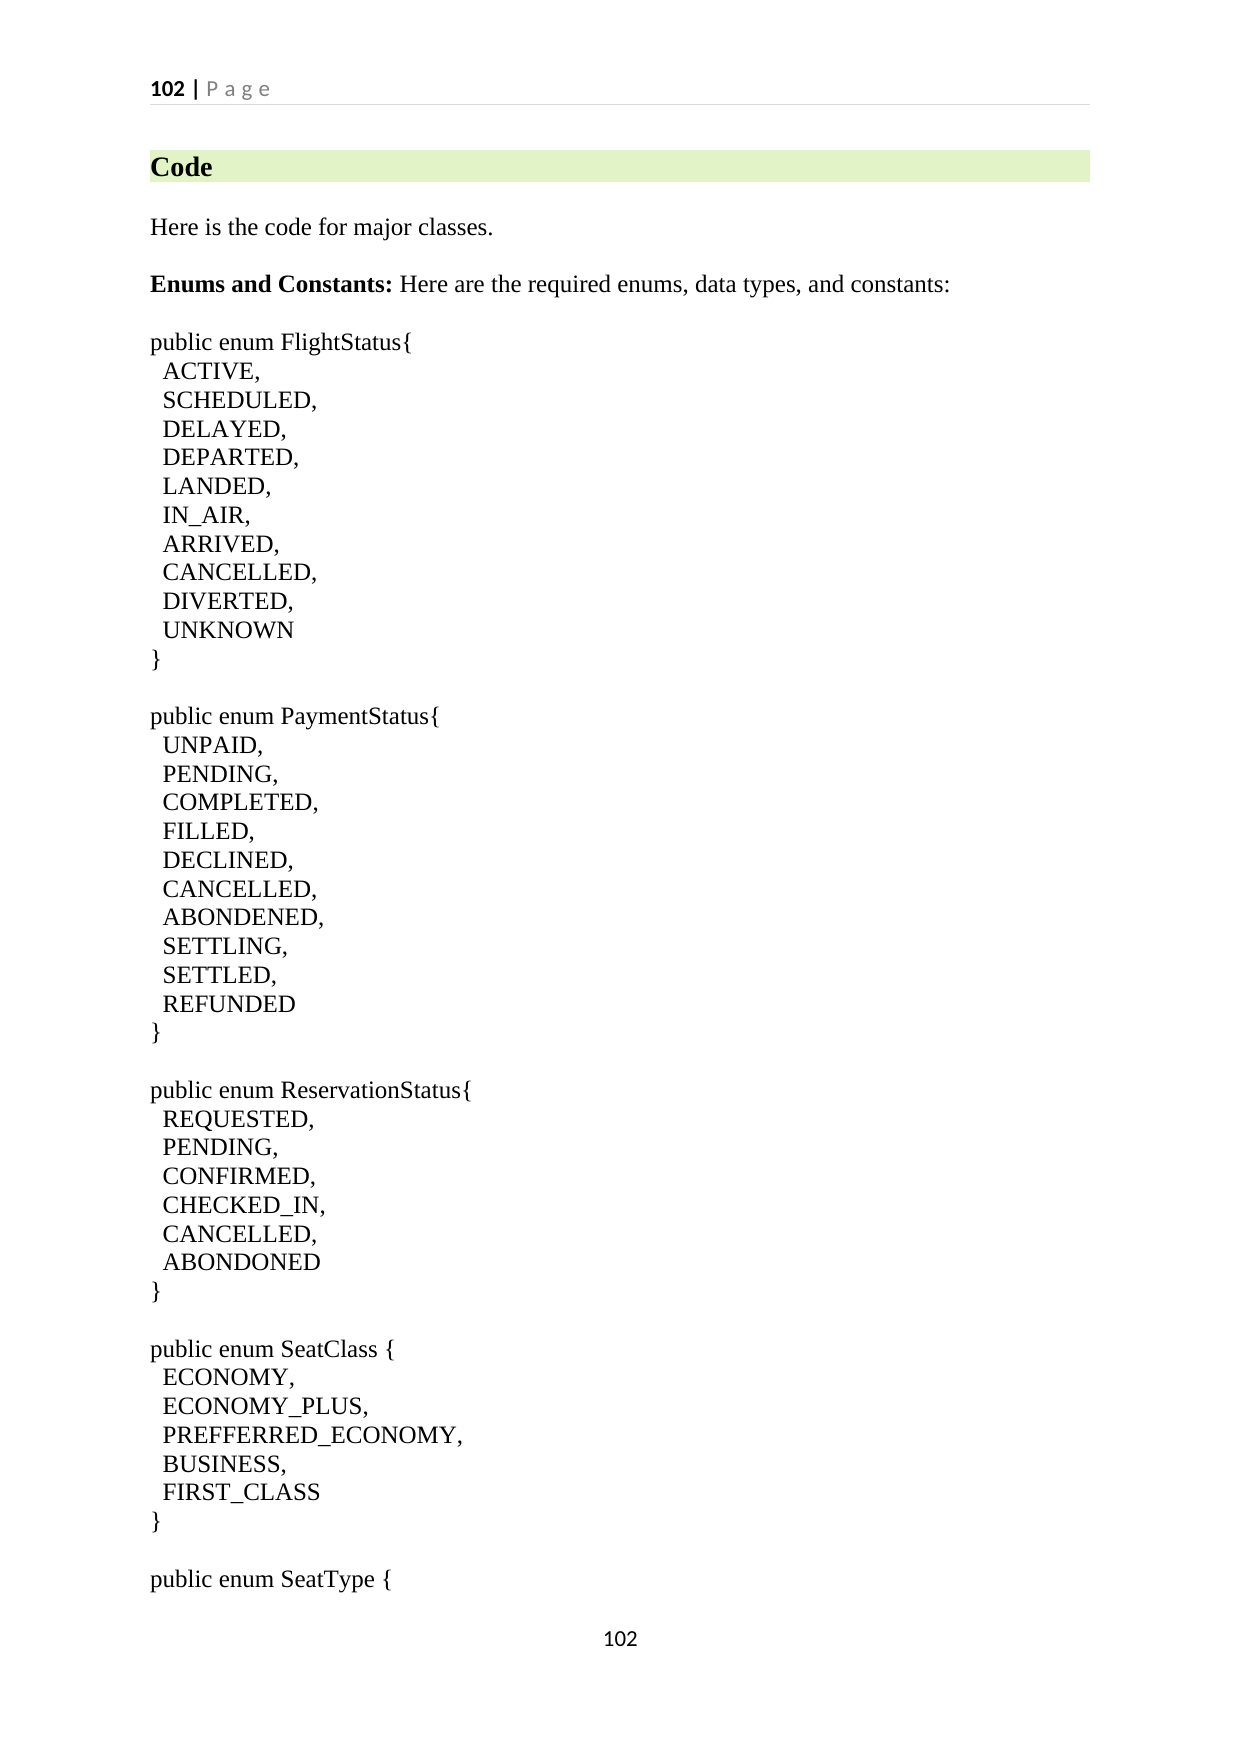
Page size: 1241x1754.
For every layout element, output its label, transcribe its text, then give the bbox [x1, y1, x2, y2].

text CHECKED_IN, [150, 1190, 1090, 1219]
text CONFIRMED, [150, 1161, 1090, 1190]
text public enum SeatType { [150, 1564, 1090, 1592]
text REFUNDED [150, 989, 1090, 1017]
text public enum SeatClass { [150, 1334, 1090, 1362]
text CANCELLED, [150, 1219, 1090, 1247]
text PREFFERRED_ECONOMY, [150, 1420, 1090, 1449]
text } [150, 1017, 1090, 1046]
text public enum ReservationStatus{ [150, 1075, 1090, 1104]
text FIRST_CLASS [150, 1477, 1090, 1506]
text public enum PaymentStatus{ [150, 701, 1090, 730]
text SCHEDULED, [150, 385, 1090, 414]
text CANCELLED, [150, 874, 1090, 902]
text PENDING, [150, 1132, 1090, 1161]
text DEPARTED, [150, 442, 1090, 471]
text Here is the code for major classes. [150, 212, 1090, 240]
text ABONDENED, [150, 902, 1090, 931]
text ECONOMY, [150, 1362, 1090, 1391]
text IN_AIR, [150, 500, 1090, 529]
text REQUESTED, [150, 1104, 1090, 1132]
text SETTLING, [150, 931, 1090, 960]
text PENDING, [150, 759, 1090, 787]
text } [150, 1506, 1090, 1535]
text DELAYED, [150, 414, 1090, 442]
subtitle Code [150, 150, 1090, 182]
text UNKNOWN [150, 615, 1090, 644]
text COMPLETED, [150, 787, 1090, 816]
text DECLINED, [150, 845, 1090, 874]
text CANCELLED, [150, 557, 1090, 586]
text SETTLED, [150, 960, 1090, 989]
text ACTIVE, [150, 356, 1090, 385]
text public enum FlightStatus{ [150, 327, 1090, 356]
text BUSINESS, [150, 1449, 1090, 1477]
text ARRIVED, [150, 529, 1090, 557]
text UNPAID, [150, 730, 1090, 759]
text DIVERTED, [150, 586, 1090, 615]
text ECONOMY_PLUS, [150, 1391, 1090, 1420]
text LANDED, [150, 471, 1090, 500]
text Enums and Constants: Here are the required enums, data types, and constants: [150, 269, 1090, 298]
text } [150, 1276, 1090, 1305]
text } [150, 644, 1090, 672]
text ABONDONED [150, 1247, 1090, 1276]
text FILLED, [150, 816, 1090, 845]
